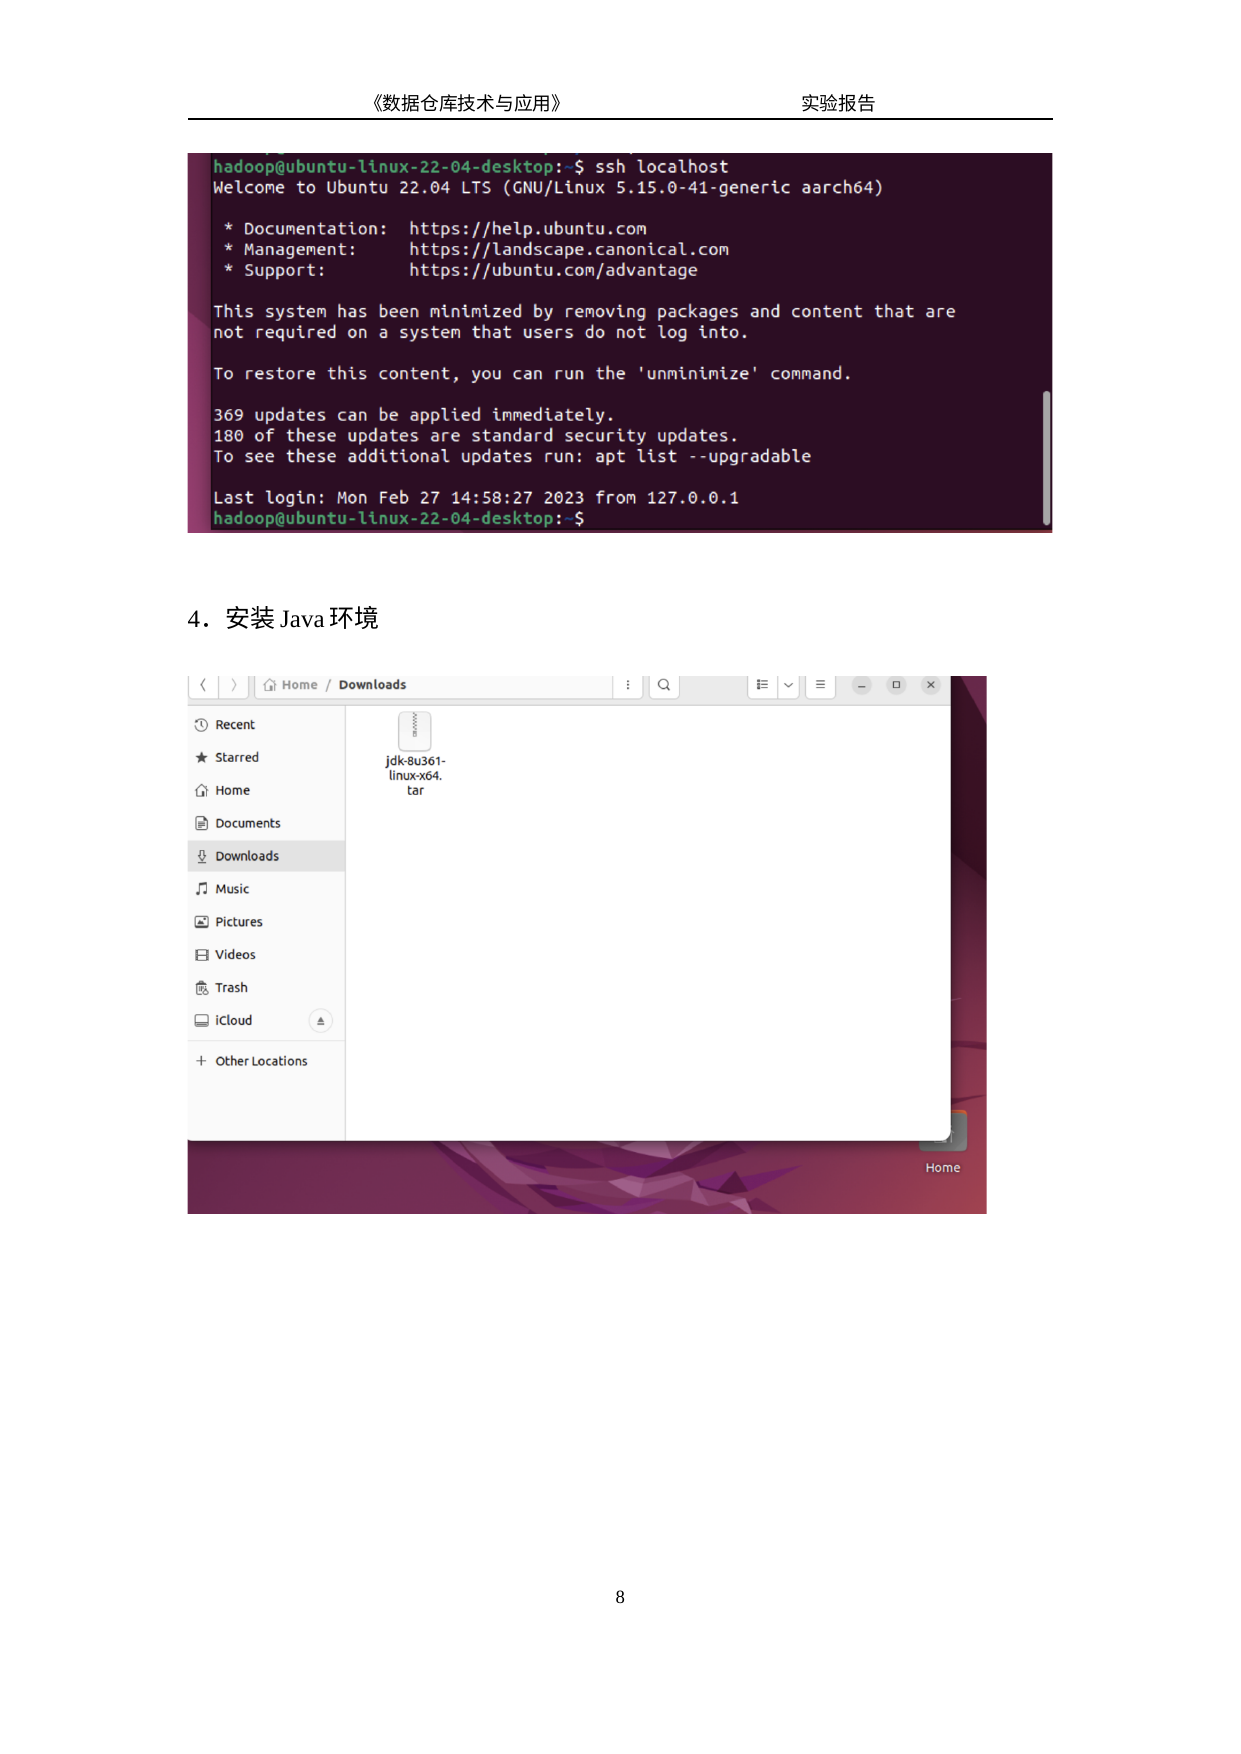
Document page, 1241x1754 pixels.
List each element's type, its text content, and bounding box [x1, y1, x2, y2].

picture [187, 676, 987, 1214]
subtitle 4．安装Java环境 [187, 584, 1053, 649]
picture [187, 153, 1053, 533]
